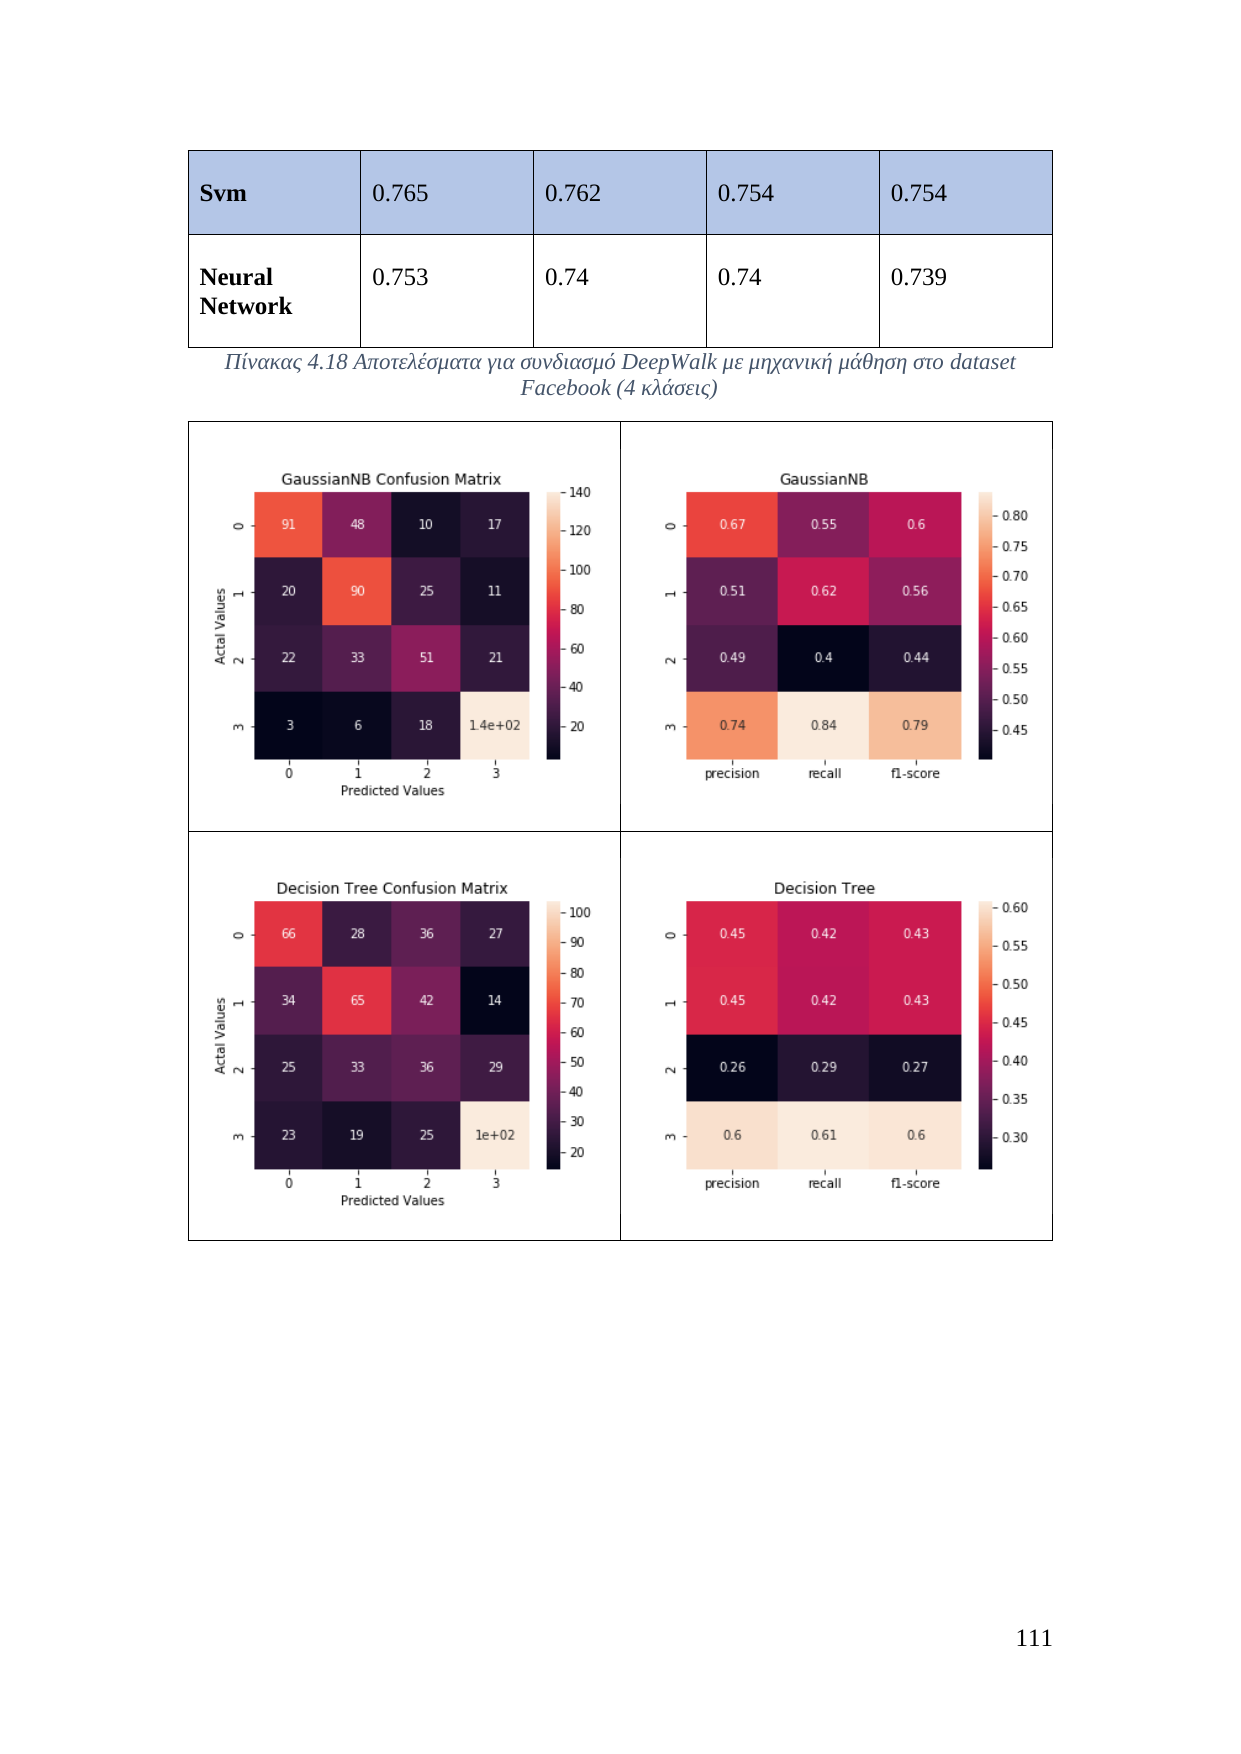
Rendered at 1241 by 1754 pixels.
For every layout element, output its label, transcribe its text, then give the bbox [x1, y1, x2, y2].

table_cell 0.739 [880, 235, 1052, 347]
picture [631, 858, 1053, 1214]
table_cell 0.753 [361, 235, 533, 347]
picture [199, 858, 621, 1214]
picture [631, 449, 1053, 804]
picture [199, 449, 621, 804]
table_cell Neural Network [189, 235, 360, 347]
table_header [189, 422, 620, 831]
table_cell 0.754 [707, 151, 879, 234]
table_cell 0.765 [361, 151, 533, 234]
table_cell [189, 832, 620, 1240]
table_cell Svm [189, 151, 360, 234]
table_cell 0.754 [880, 151, 1052, 234]
table_cell 0.74 [534, 235, 706, 347]
table_header [621, 422, 1052, 831]
table_cell 0.762 [534, 151, 706, 234]
table_cell 0.74 [707, 235, 879, 347]
table_cell [621, 832, 1052, 1240]
